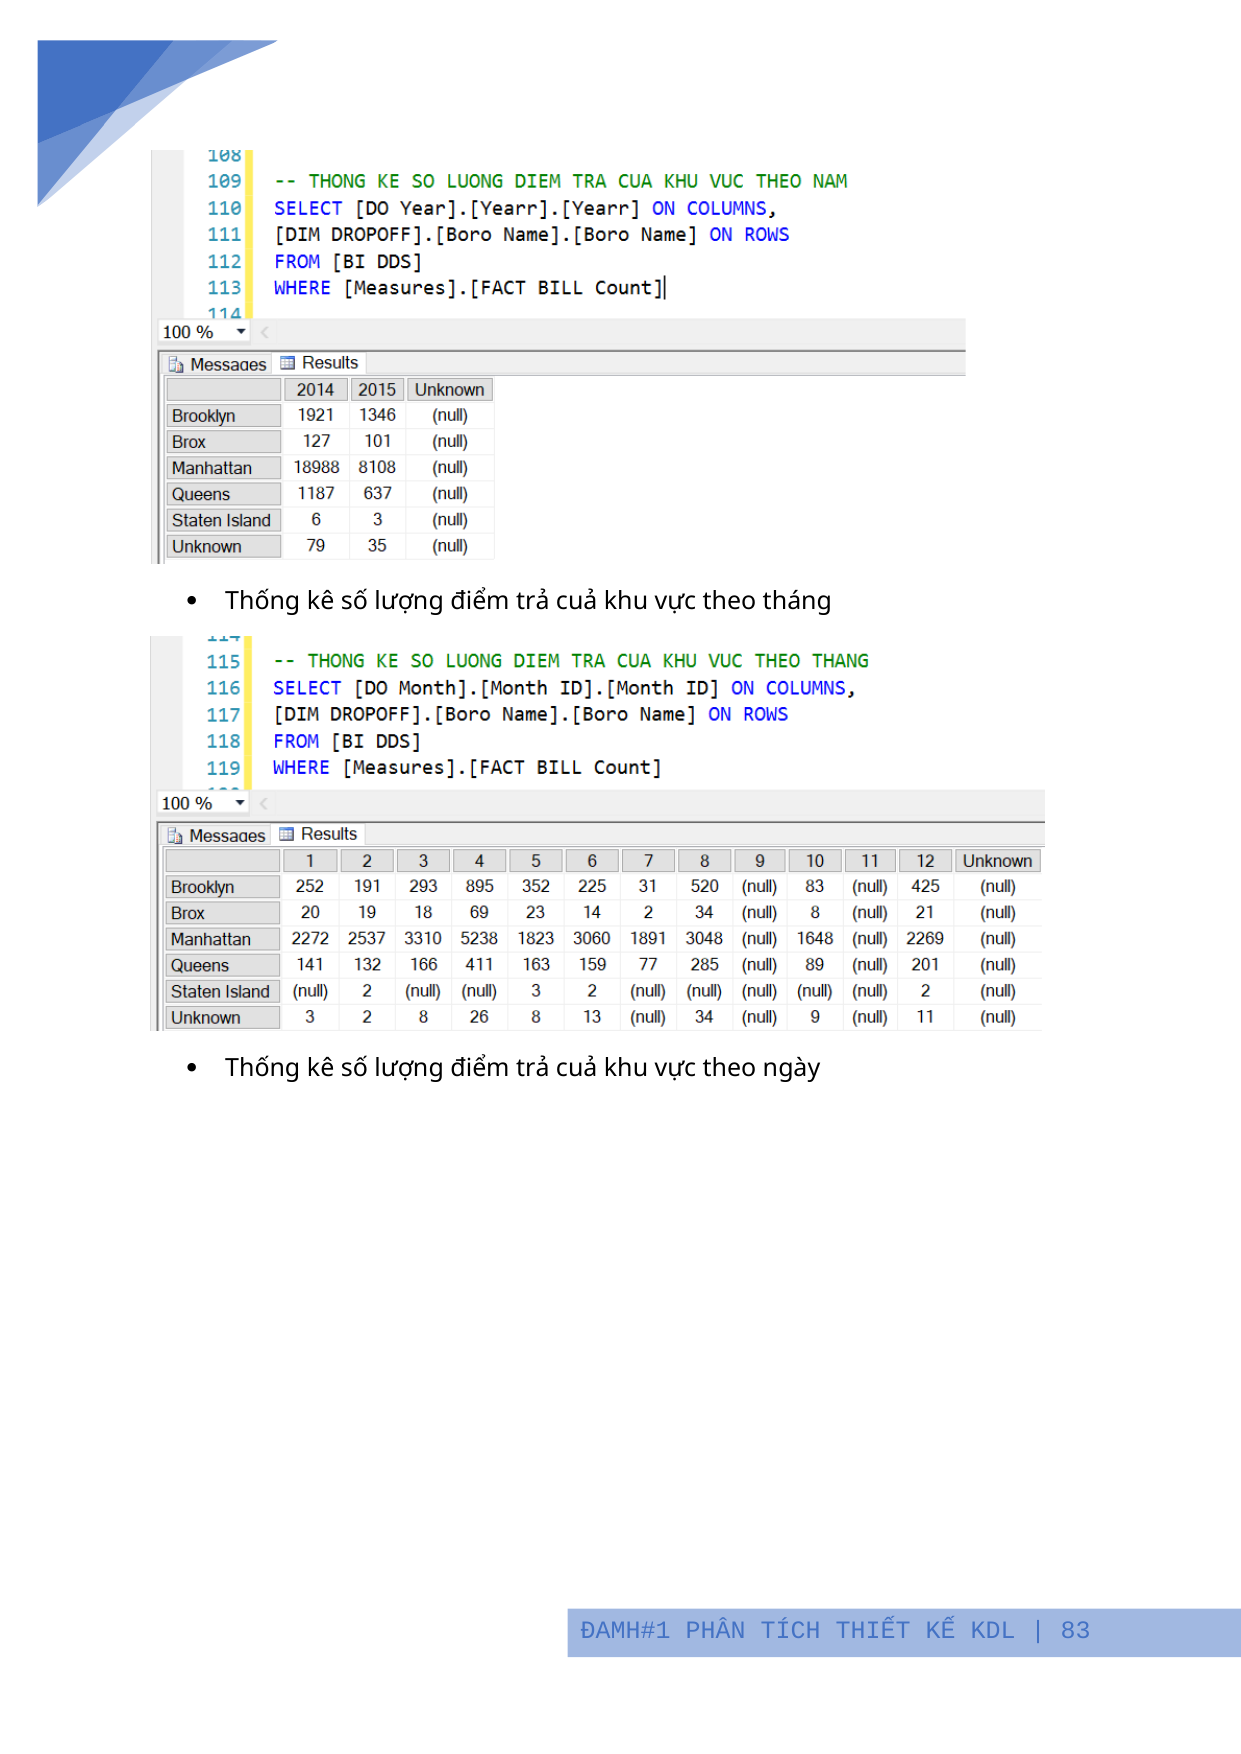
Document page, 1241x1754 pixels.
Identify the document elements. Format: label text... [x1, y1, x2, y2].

list Thống kê số lượng điểm trả cuả khu vực theo tháng [187, 583, 1090, 617]
picture [150, 636, 1045, 1031]
list Thống kê số lượng điểm trả cuả khu vực theo ngày [187, 1049, 1090, 1083]
picture [37, 40, 966, 564]
